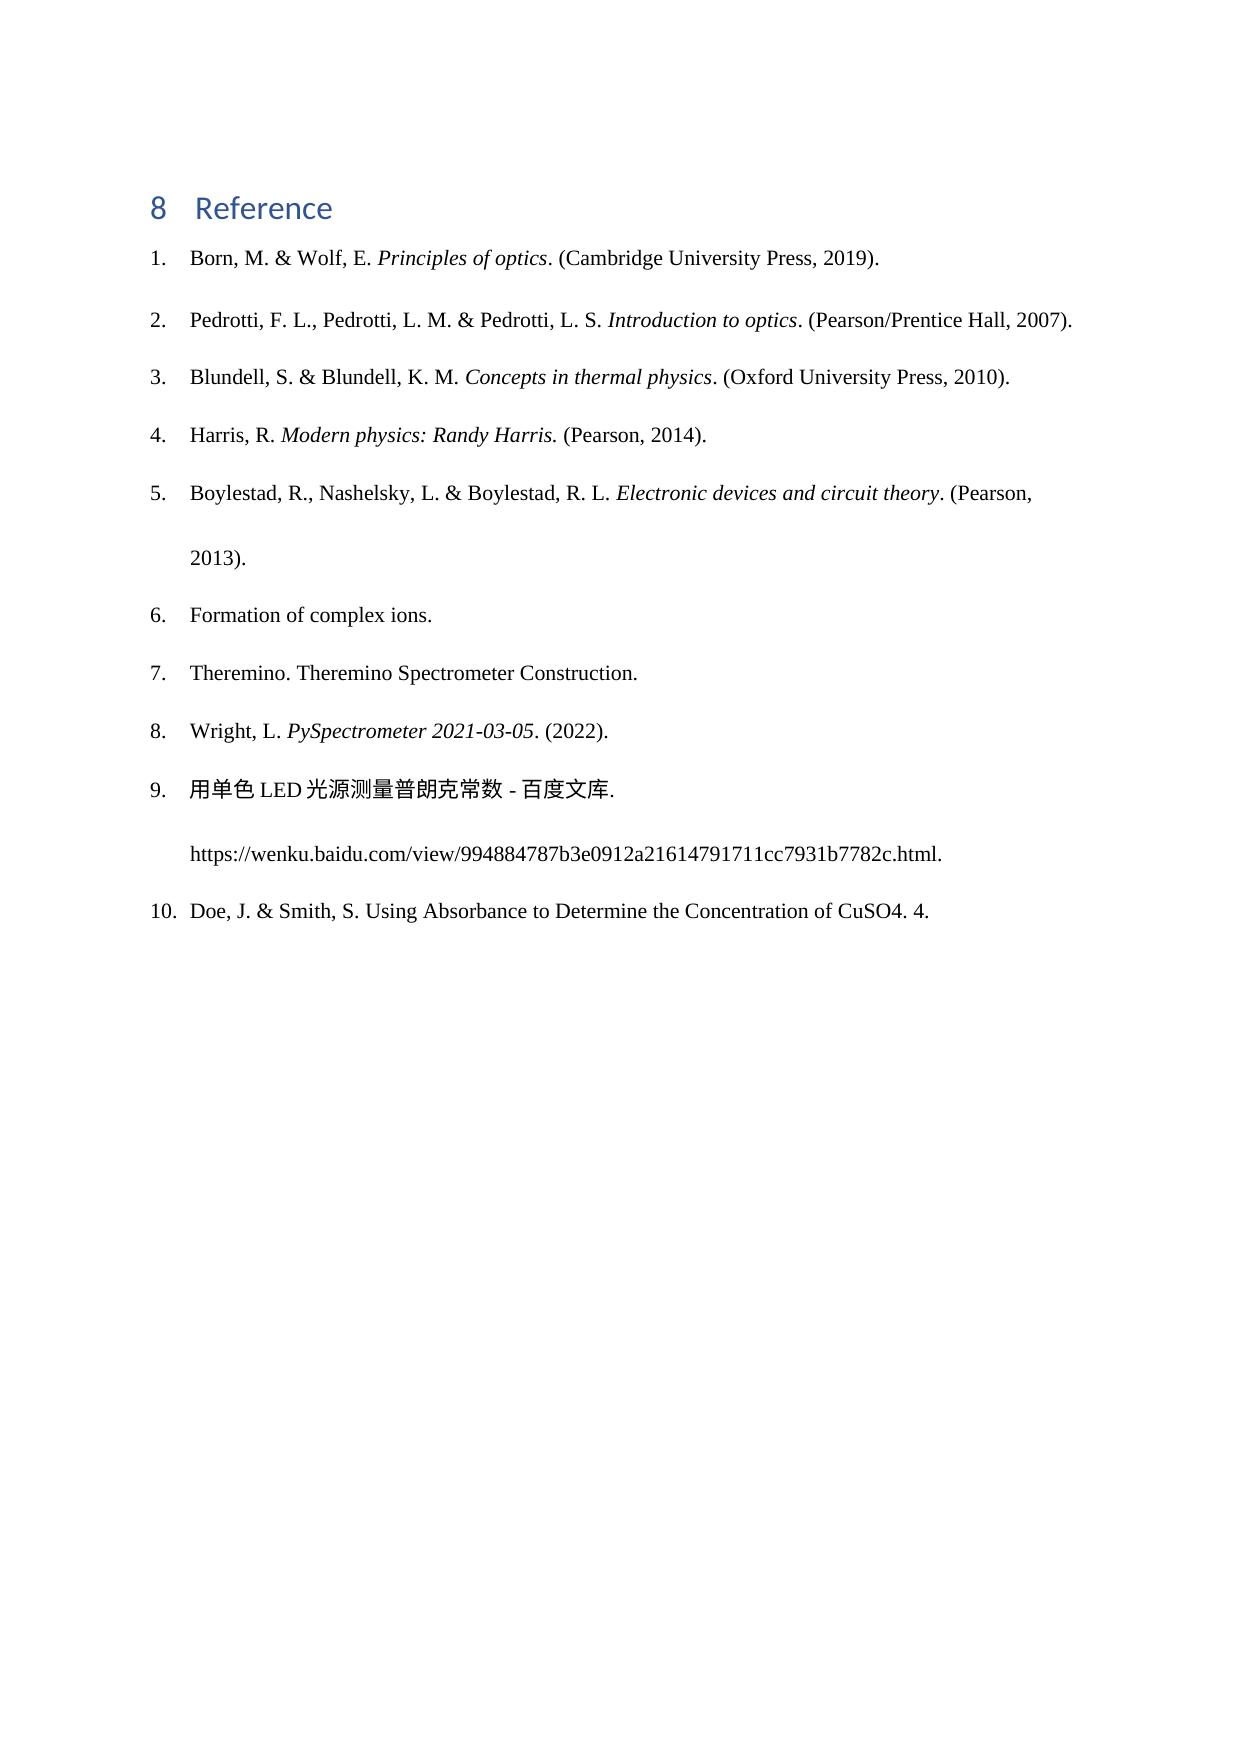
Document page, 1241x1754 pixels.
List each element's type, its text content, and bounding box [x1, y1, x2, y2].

subtitle Reference [150, 175, 1090, 240]
text 7. Theremino. Theremino Spectrometer Construction. [150, 657, 1090, 689]
text 9. 用单色LED光源测量普朗克常数 - 百度文库. https://wenku.baidu.com/view/994884787b3e0912a21614791711cc7931b7782c.html. [150, 772, 1090, 869]
text 4. Harris, R. Modern physics: Randy Harris. (Pearson, 2014). [150, 418, 1090, 451]
text 8. Wright, L. PySpectrometer 2021-03-05. (2022). [150, 714, 1090, 747]
text 2. Pedrotti, F. L., Pedrotti, L. M. & Pedrotti, L. S. Introduction to optics. (Pearson/Prentice Hall, 2007). [150, 303, 1090, 336]
text 6. Formation of complex ions. [150, 599, 1090, 631]
text 5. Boylestad, R., Nashelsky, L. & Boylestad, R. L. Electronic devices and circuit theory. (Pearson, 2013). [150, 476, 1090, 574]
text 10. Doe, J. & Smith, S. Using Absorbance to Determine the Concentration of CuSO4. 4. [150, 895, 1090, 927]
text 3. Blundell, S. & Blundell, K. M. Concepts in thermal physics. (Oxford University Press, 2010). [150, 361, 1090, 393]
text 1. Born, M. & Wolf, E. Principles of optics. (Cambridge University Press, 2019). [150, 240, 1090, 272]
